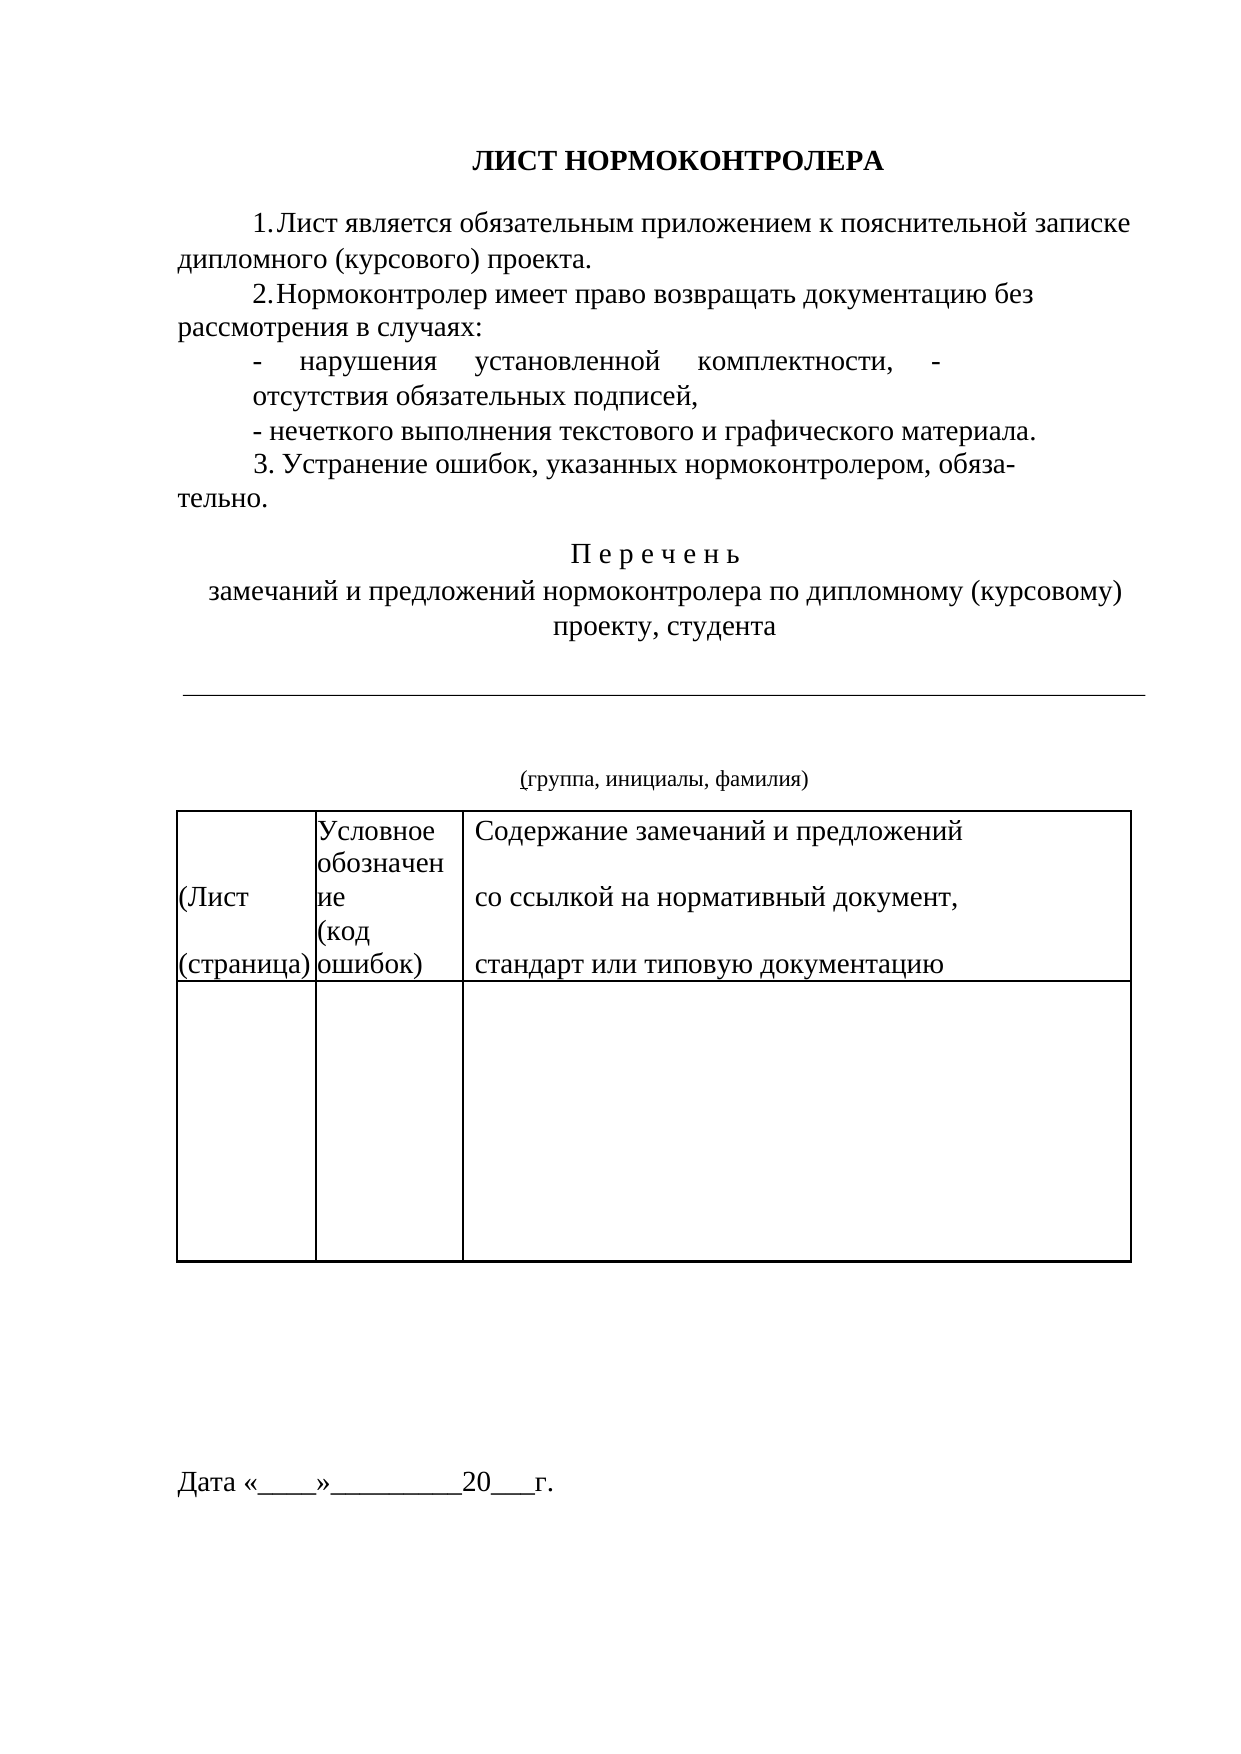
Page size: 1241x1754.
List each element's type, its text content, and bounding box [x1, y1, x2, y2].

table_cell [178, 982, 315, 1260]
text тельно. [177, 480, 1152, 513]
table_cell стандарт или типовую документацию [464, 913, 1130, 980]
table_cell (страница) [178, 913, 315, 980]
text проекту, студента [177, 608, 1152, 642]
text (группа, инициалы, фамилия) [177, 765, 1152, 792]
table_cell (Лист [178, 846, 315, 913]
table_cell обозначение [317, 846, 462, 913]
table_cell [464, 982, 1130, 1260]
table_header Условное [317, 812, 462, 846]
text - нарушения установленной комплектности, - отсутствия обязательных подписей, [252, 343, 941, 412]
table_cell со ссылкой на нормативный документ, [464, 846, 1130, 913]
text П е р е ч е н ь [177, 536, 1133, 570]
table_header Содержание замечаний и предложений [464, 812, 1130, 846]
list Лист является обязательным приложением к пояснительной записке дипломного (курсового) проекта. [177, 205, 1133, 274]
text Дата «____»_________20___г. [177, 1464, 1152, 1497]
table_cell [317, 982, 462, 1260]
table_cell (код ошибок) [317, 913, 462, 980]
table_header [178, 812, 315, 846]
list Нормоконтролер имеет право возвращать документацию без рассмотрения в случаях: [177, 277, 1133, 343]
text - нечеткого выполнения текстового и графического материала. [252, 413, 1152, 447]
list Устранение ошибок, указанных нормоконтролером, обяза- [253, 447, 1152, 480]
subtitle ЛИСТ НОРМОКОНТРОЛЕРА [398, 143, 1152, 177]
text замечаний и предложений нормоконтролера по дипломному (курсовому) [177, 573, 1154, 607]
